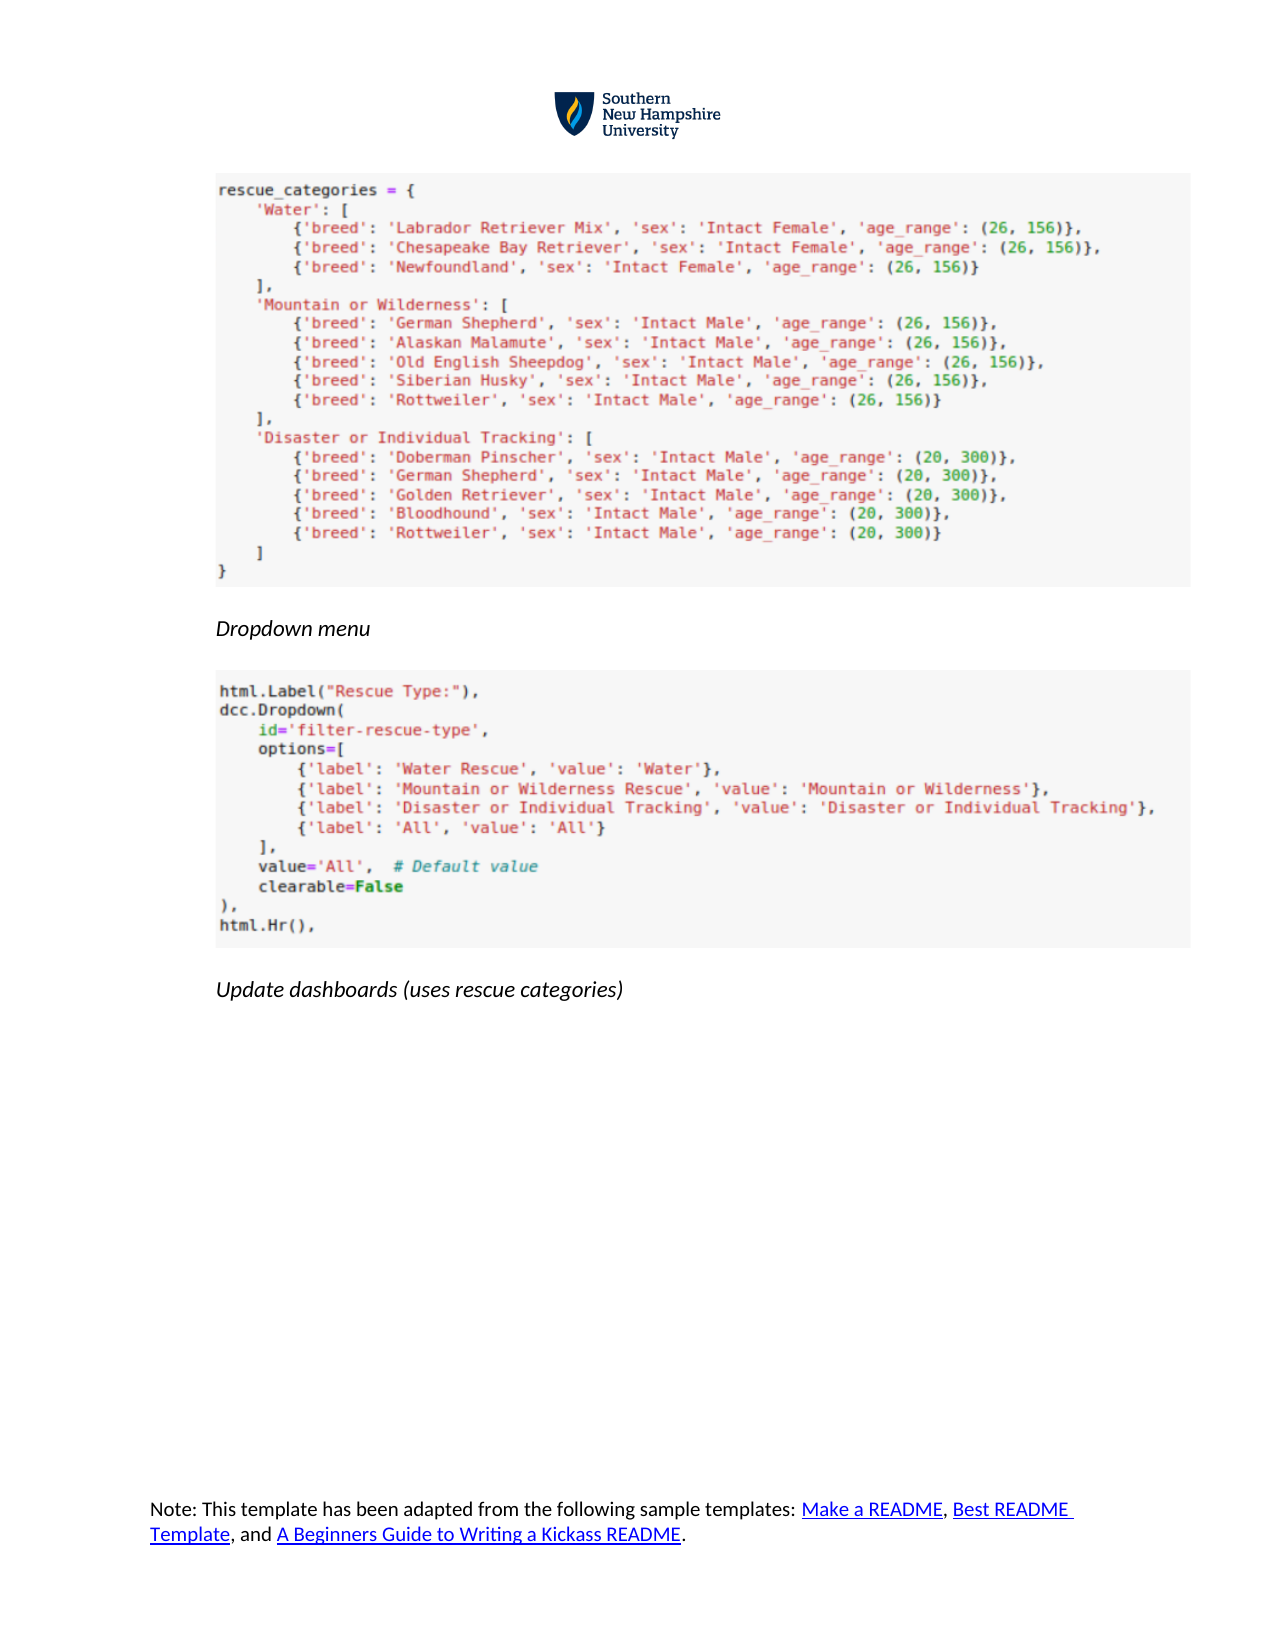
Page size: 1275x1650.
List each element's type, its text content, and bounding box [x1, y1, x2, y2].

text Dropdown menu [216, 614, 1125, 642]
text Update dashboards (uses rescue categories) [216, 975, 1125, 1003]
picture [546, 75, 729, 154]
picture [215, 670, 1191, 948]
picture [215, 173, 1191, 587]
